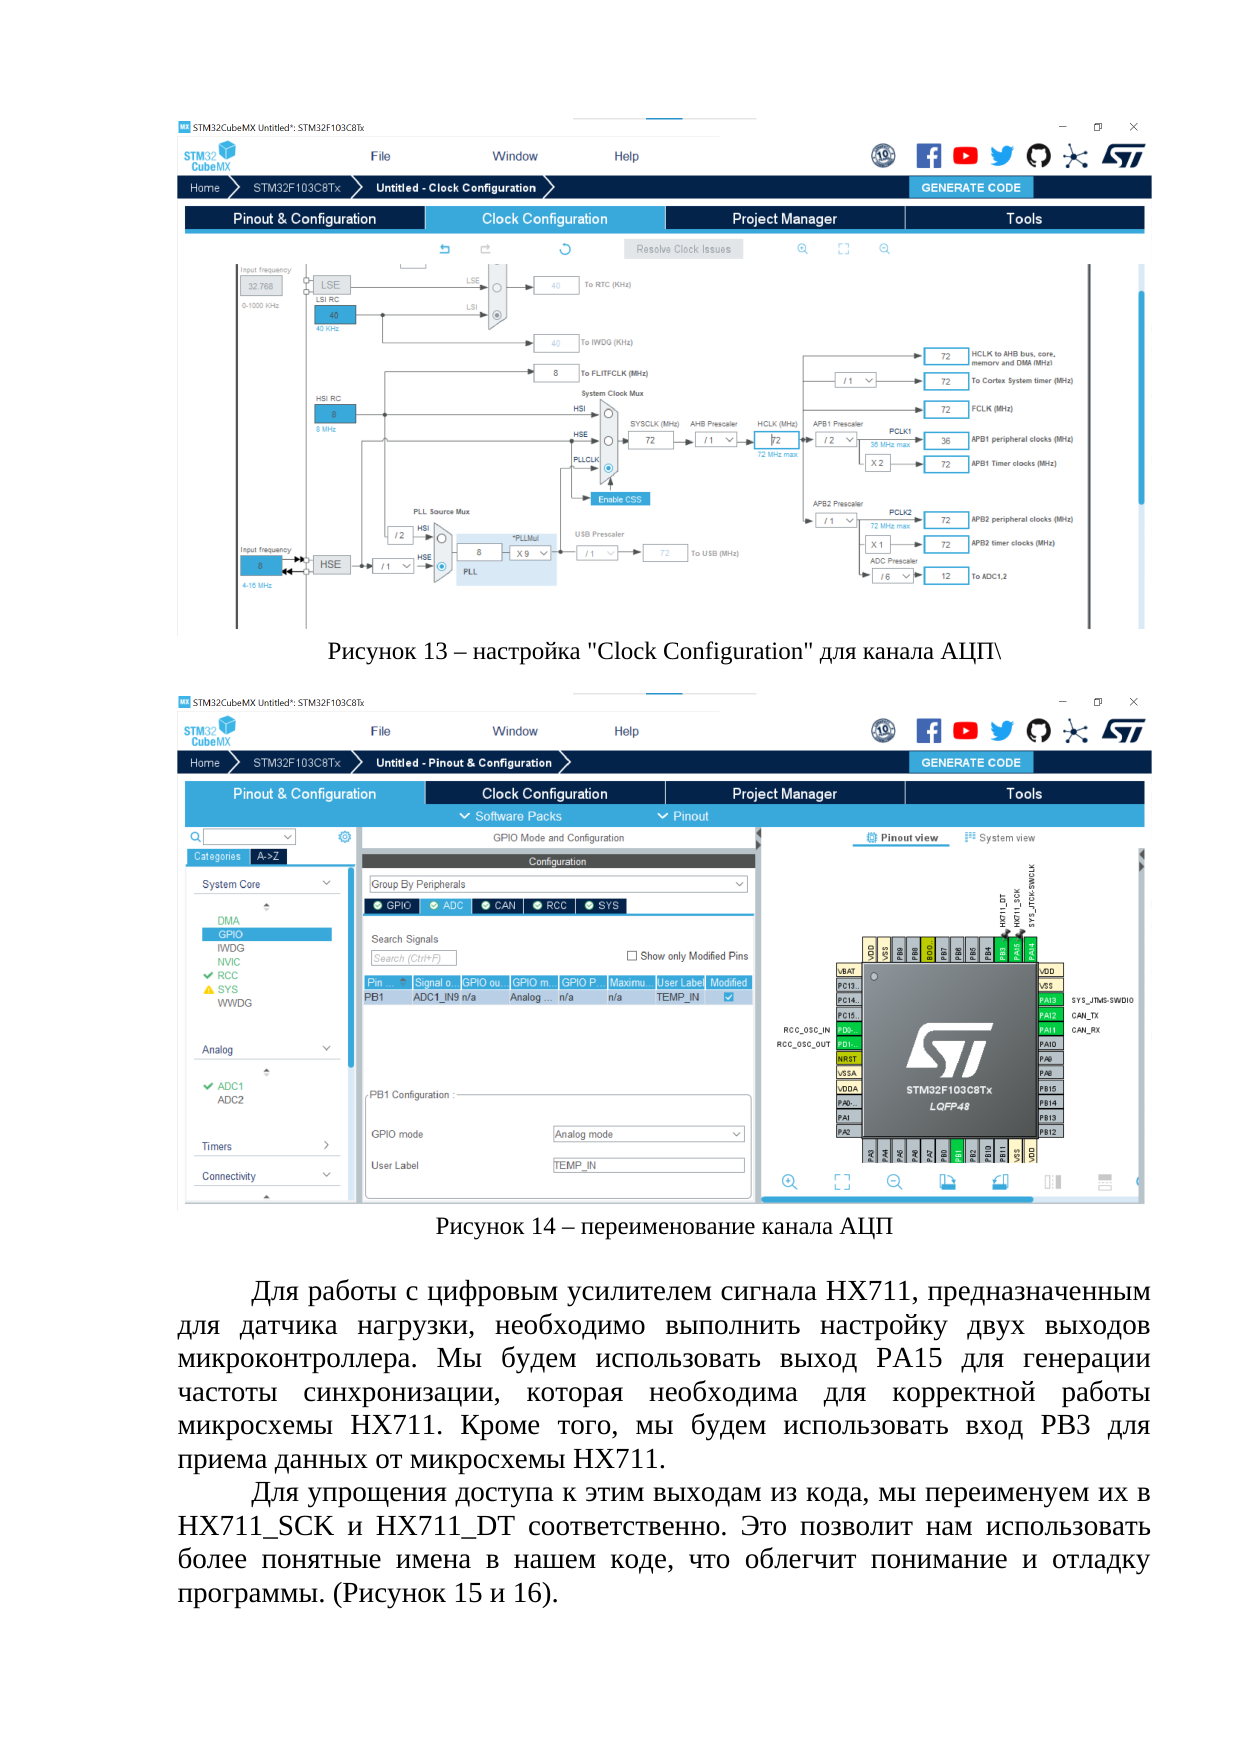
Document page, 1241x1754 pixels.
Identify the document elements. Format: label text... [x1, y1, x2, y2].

text Для упрощения доступа к этим выходам из кода, мы переименуем их в HX711_SCK и HX711_DT соответственно. Это позволит нам использовать более понятные имена в нашем коде, что облегчит понимание и отладку программы. (Рисунок 15 и 16). [177, 1474, 1152, 1609]
text Рисунок 13 – настройка "Clock Configuration" для канала АЦП\ [177, 636, 1152, 664]
picture [177, 693, 1152, 1211]
text Для работы с цифровым усилителем сигнала HX711, предназначенным для датчика нагрузки, необходимо выполнить настройку двух выходов микроконтроллера. Мы будем использовать выход PA15 для генерации частоты синхронизации, которая необходима для корректной работы микросхемы HX711. Кроме того, мы будем использовать вход PB3 для приема данных от микросхемы HX711. [177, 1273, 1152, 1474]
picture [177, 118, 1152, 636]
text Рисунок 14 – переименование канала АЦП [177, 1211, 1152, 1240]
